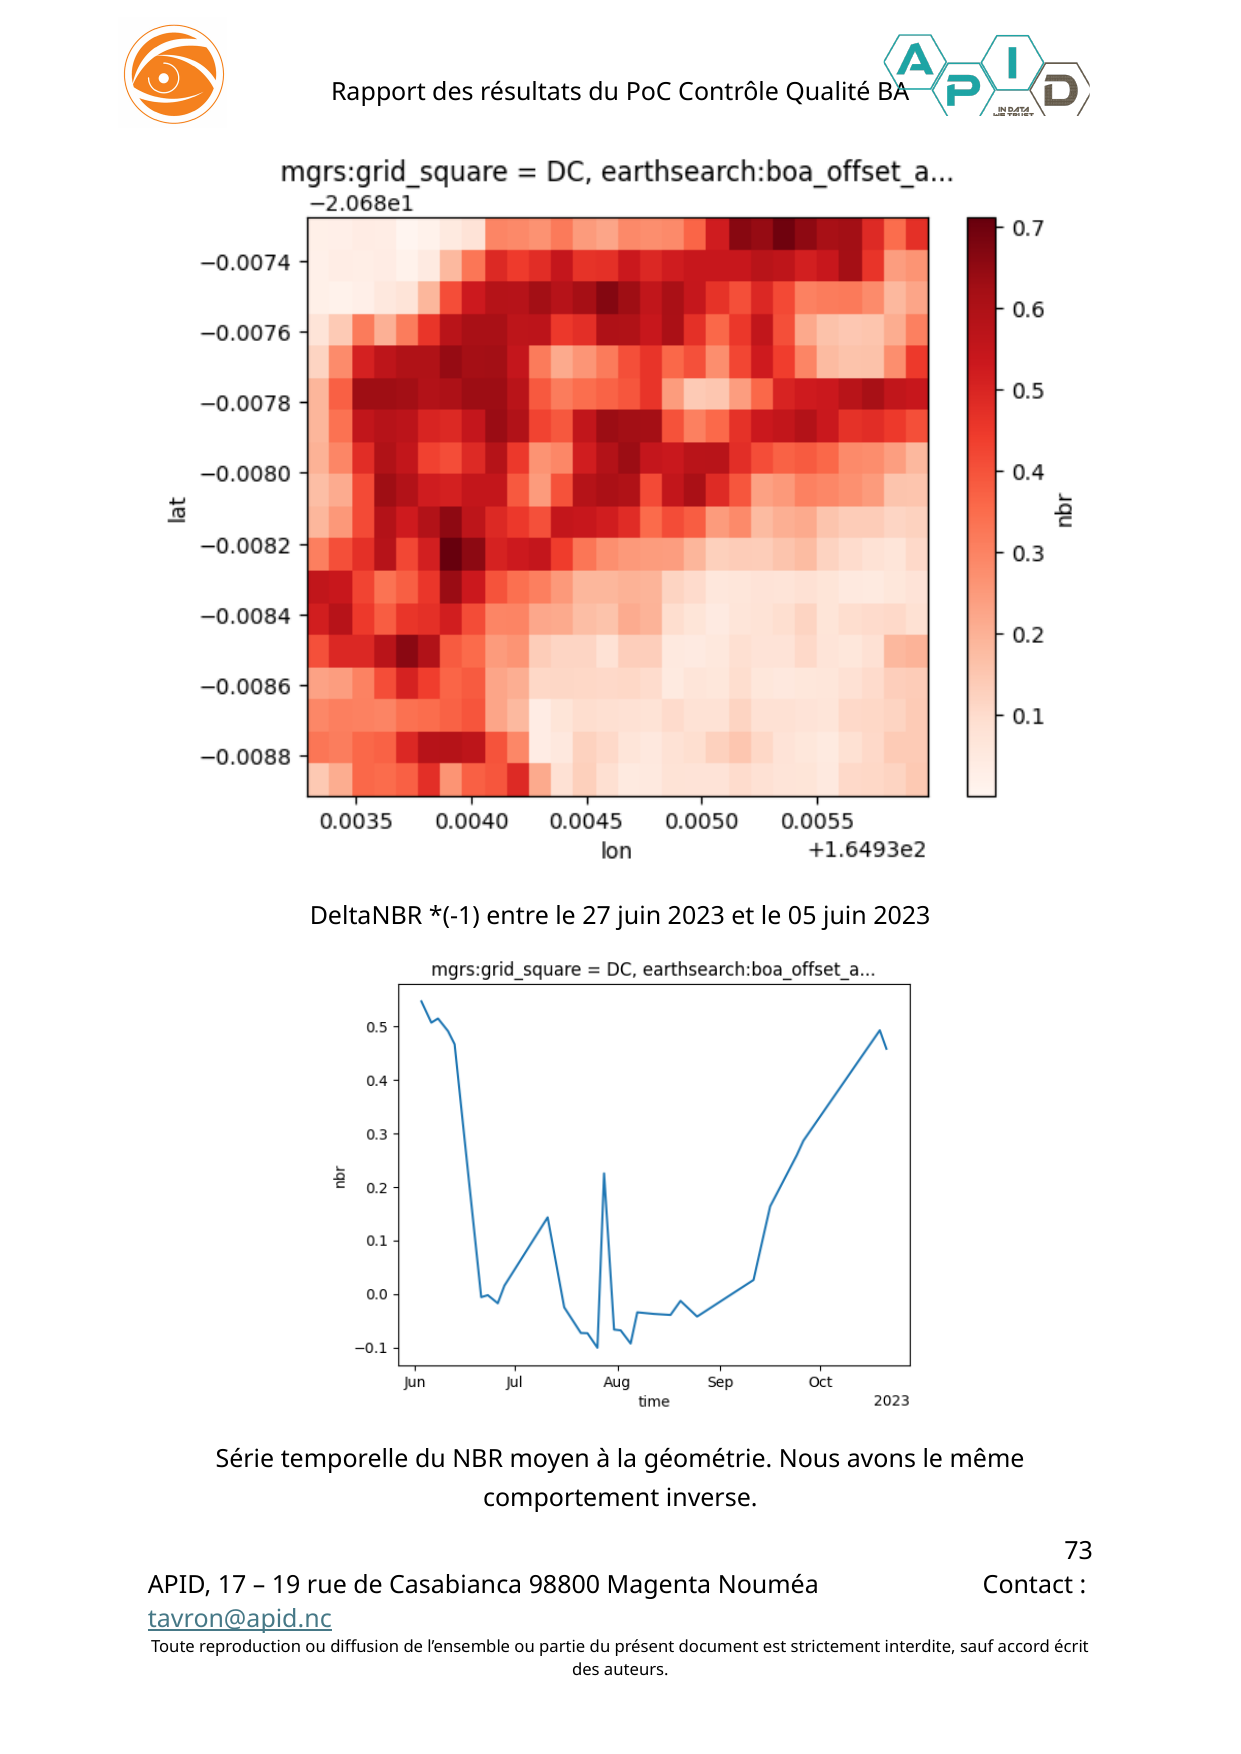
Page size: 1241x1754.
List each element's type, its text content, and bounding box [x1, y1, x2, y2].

picture [324, 953, 917, 1419]
text DeltaNBR *(-1) entre le 27 juin 2023 et le 05 juin 2023 [148, 898, 1093, 932]
picture [883, 34, 1090, 116]
picture [154, 147, 1086, 876]
text Série temporelle du NBR moyen à la géométrie. Nous avons le même comportement inverse. [148, 1441, 1093, 1514]
